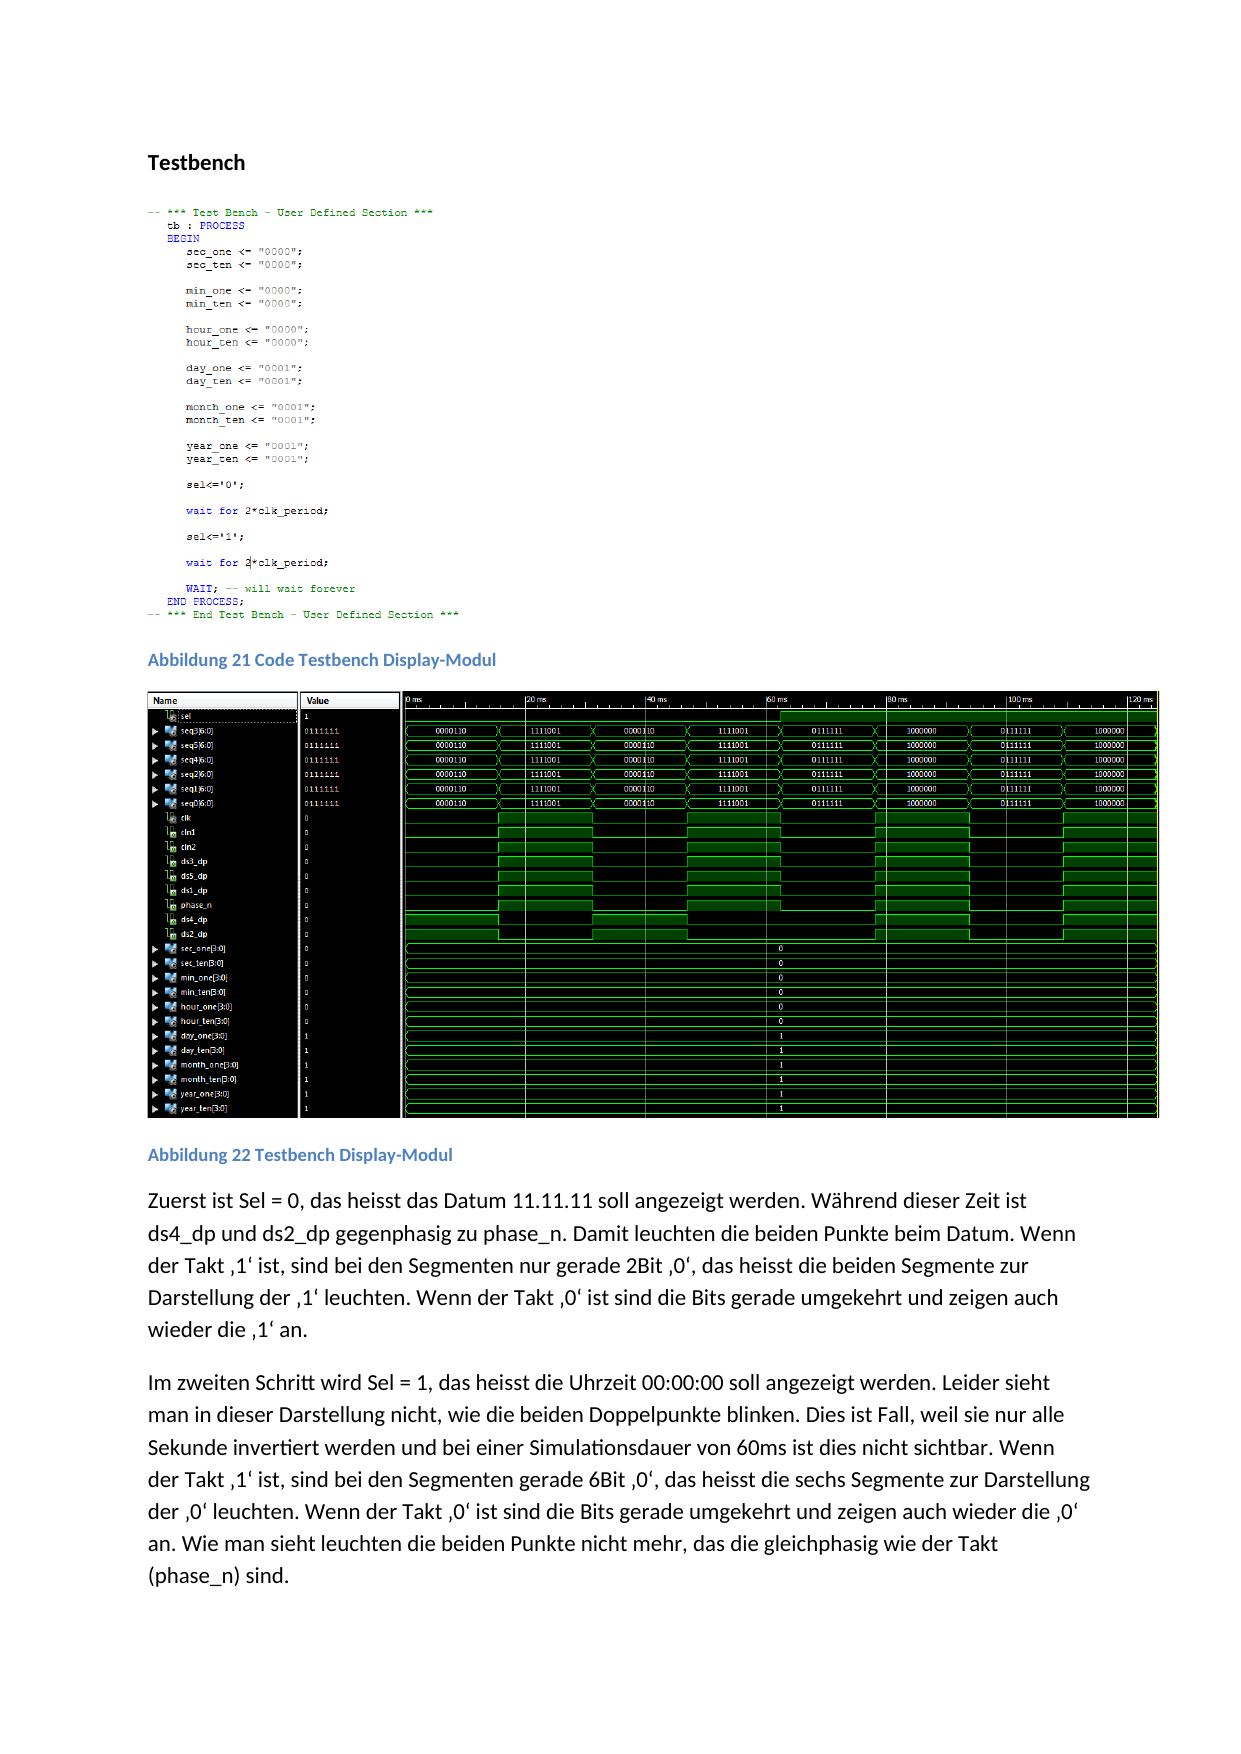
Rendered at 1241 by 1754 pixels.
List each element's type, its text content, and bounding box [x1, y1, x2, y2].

picture [147, 691, 1160, 1118]
text Im zweiten Schritt wird Sel = 1, das heisst die Uhrzeit 00:00:00 soll angezeigt werden. Leider sieht man in dieser Darstellung nicht, wie die beiden Doppelpunkte blinken. Dies ist Fall, weil sie nur alle Sekunde invertiert werden und bei einer Simulationsdauer von 60ms ist dies nicht sichtbar. Wenn der Takt ‚1‘ ist, sind bei den Segmenten gerade 6Bit ‚0‘, das heisst die sechs Segmente zur Darstellung der ‚0‘ leuchten. Wenn der Takt ‚0‘ ist sind die Bits gerade umgekehrt und zeigen auch wieder die ‚0‘ an. Wie man sieht leuchten die beiden Punkte nicht mehr, das die gleichphasig wie der Takt (phase_n) sind. [148, 1368, 1093, 1589]
text Zuerst ist Sel = 0, das heisst das Datum 11.11.11 soll angezeigt werden. Während dieser Zeit ist ds4_dp und ds2_dp gegenphasig zu phase_n. Damit leuchten die beiden Punkte beim Datum. Wenn der Takt ‚1‘ ist, sind bei den Segmenten nur gerade 2Bit ‚0‘, das heisst die beiden Segmente zur Darstellung der ‚1‘ leuchten. Wenn der Takt ‚0‘ ist sind die Bits gerade umgekehrt und zeigen auch wieder die ‚1‘ an. [148, 1186, 1093, 1343]
picture [147, 200, 471, 623]
text Testbench [148, 148, 1093, 176]
